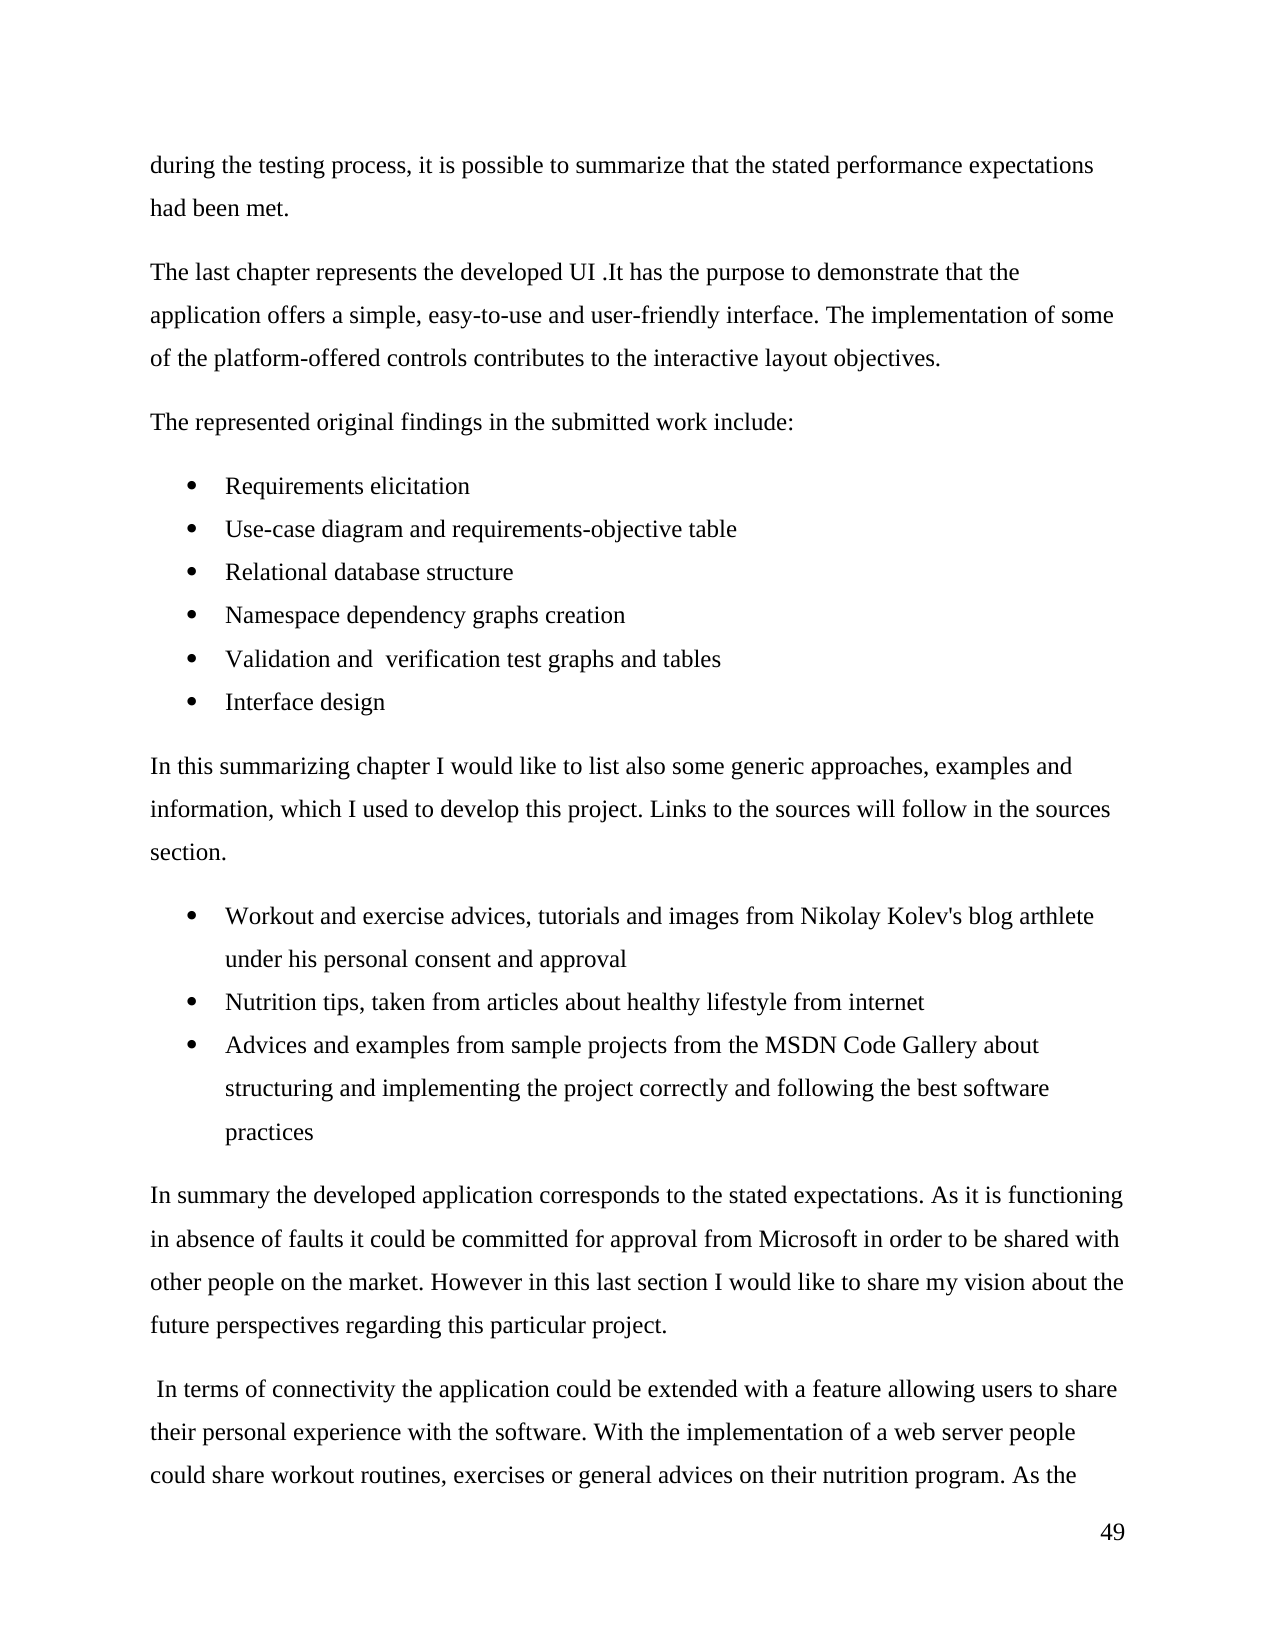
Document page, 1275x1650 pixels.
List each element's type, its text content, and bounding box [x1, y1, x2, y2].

list Workout and exercise advices, tutorials and images from Nikolay Kolev's blog arthlete under his personal consent and approval [187, 901, 1125, 973]
list Nutrition tips, taken from articles about healthy lifestyle from internet [187, 987, 1125, 1016]
list Use-case diagram and requirements-objective table [187, 514, 1125, 543]
list Relational database structure [187, 557, 1125, 586]
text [150, 150, 1125, 222]
text In summary the developed application corresponds to the stated expectations. As it is functioning in absence of faults it could be committed for approval from Microsoft in order to be shared with other people on the market. However in this last section I would like to share my vision about the future perspectives regarding this particular project. [150, 1181, 1125, 1339]
text The represented original findings in the submitted work include: [150, 407, 1125, 436]
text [150, 1374, 1125, 1489]
list Validation and verification test graphs and tables [187, 644, 1125, 672]
list Namespace dependency graphs creation [187, 601, 1125, 629]
text The last chapter represents the developed UI .It has the purpose to demonstrate that the application offers a simple, easy-to-use and user-friendly interface. The implementation of some of the platform-offered controls contributes to the interactive layout objectives. [150, 257, 1125, 372]
list Advices and examples from sample projects from the MSDN Code Gallery about structuring and implementing the project correctly and following the best software practices [187, 1030, 1125, 1145]
list Interface design [187, 687, 1125, 716]
text In this summarizing chapter I would like to list also some generic approaches, examples and information, which I used to develop this project. Links to the sources will follow in the sources section. [150, 751, 1125, 866]
list Requirements elicitation [187, 471, 1125, 500]
